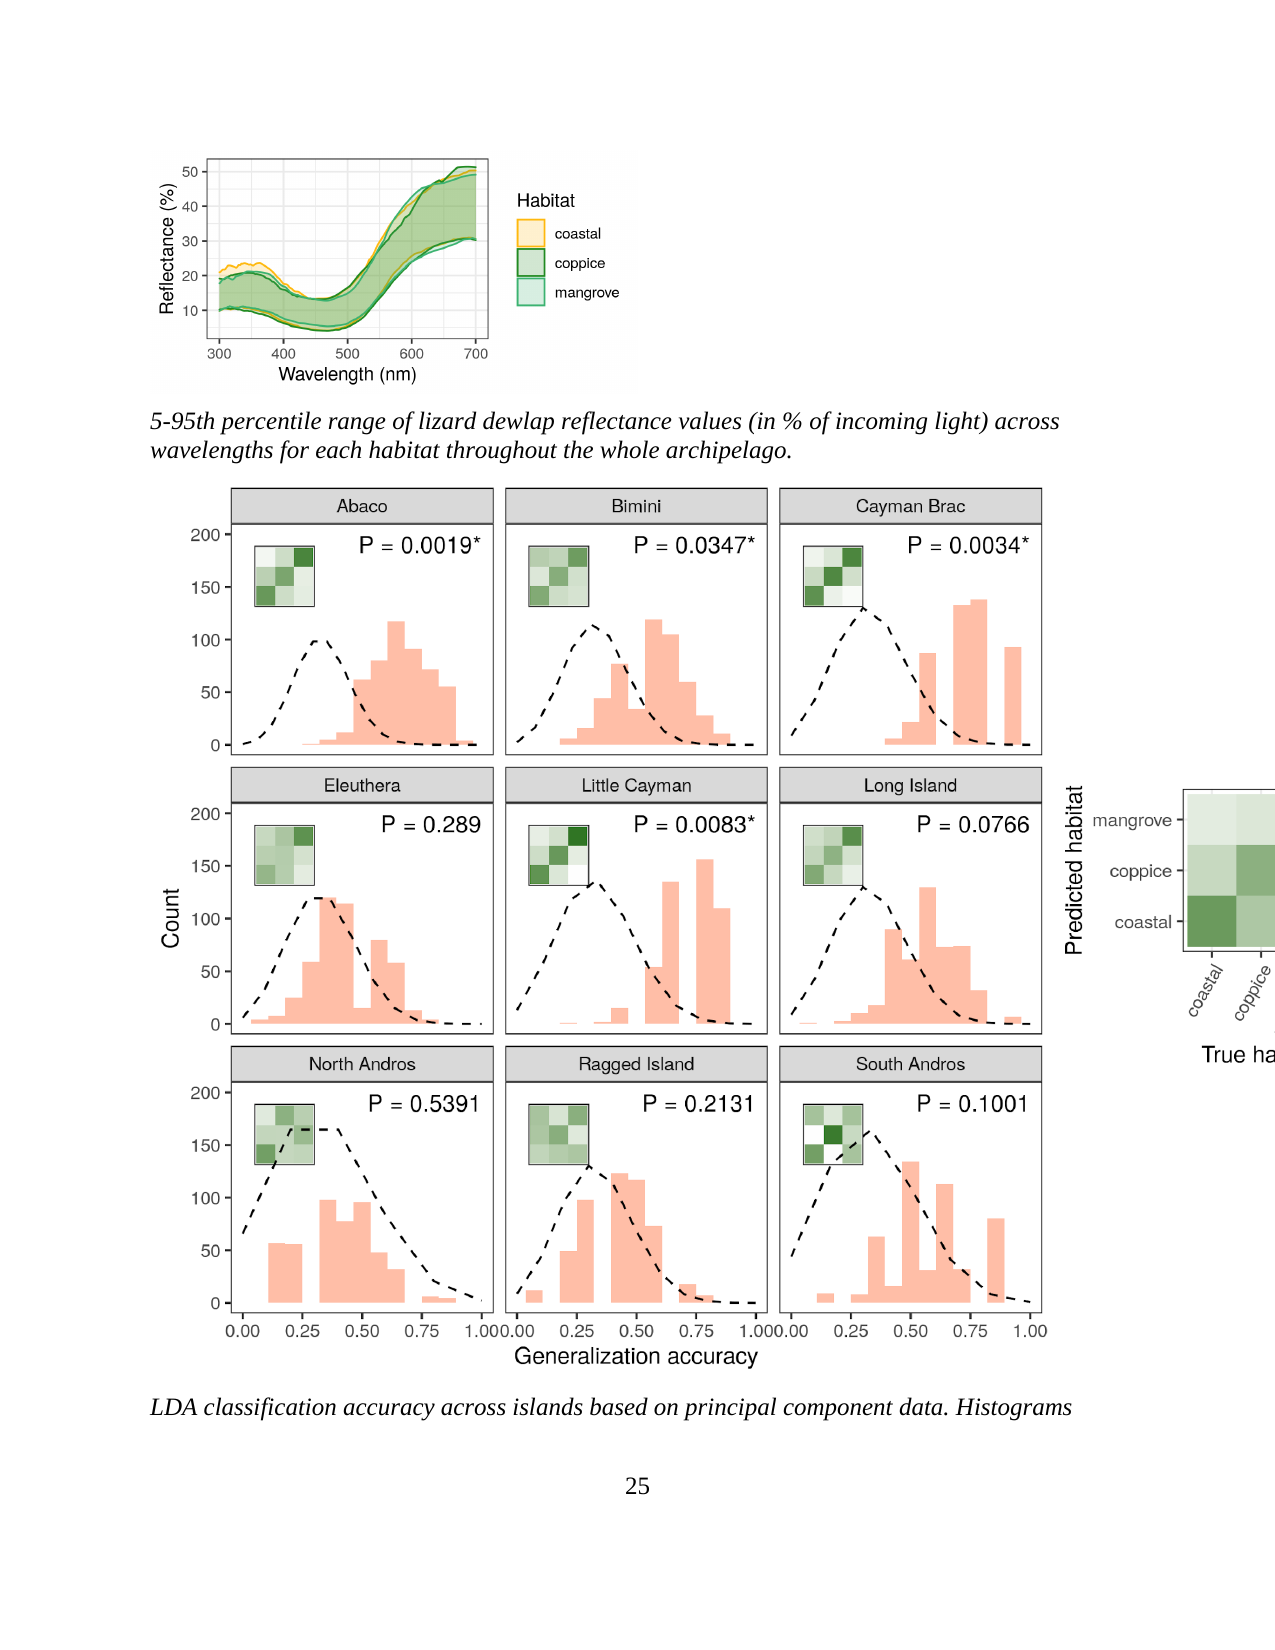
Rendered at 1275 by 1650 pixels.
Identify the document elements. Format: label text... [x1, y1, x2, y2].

text 5-95th percentile range of lizard dewlap reflectance values (in % of incoming light) across wavelengths for each habitat throughout the whole archipelago. [150, 406, 1125, 464]
picture [150, 476, 1275, 1380]
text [150, 1392, 1125, 1421]
picture [150, 150, 638, 394]
